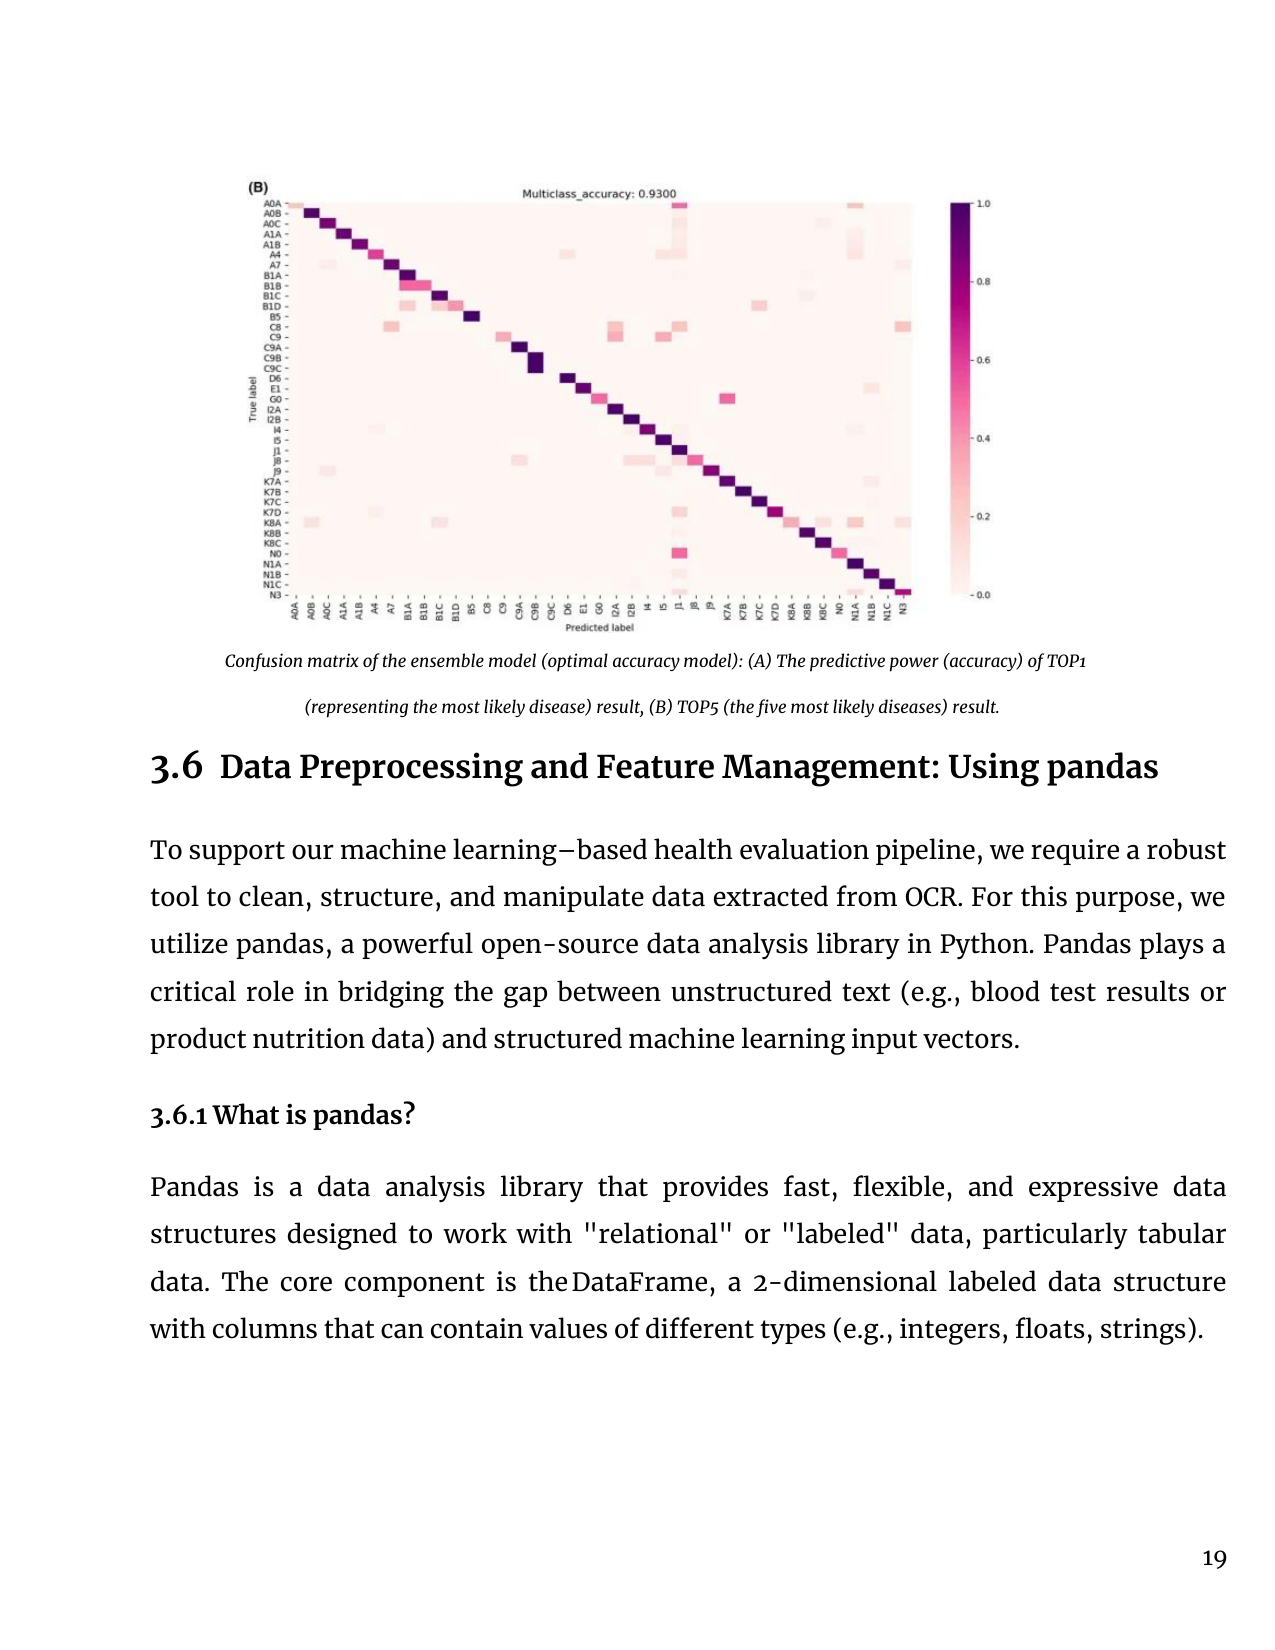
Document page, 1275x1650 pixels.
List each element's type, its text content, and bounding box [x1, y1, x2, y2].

text (representing the most likely disease) result, (B) TOP5 (the five most likely diseases) result. [225, 697, 1228, 718]
text Pandas is a data analysis library that provides fast, flexible, and expressive data structures designed to work with "relational" or "labeled" data, particularly tabular data. The core component is the DataFrame, a 2-dimensional labeled data structure with columns that can contain values of different types (e.g., integers, floats, strings). [150, 1172, 1228, 1345]
text To support our machine learning–based health evaluation pipeline, we require a robust tool to clean, structure, and manipulate data extracted from OCR. For this purpose, we utilize pandas, a powerful open-source data analysis library in Python. Pandas plays a critical role in bridging the gap between unstructured text (e.g., blood test results or product nutrition data) and structured machine learning input vectors. [150, 835, 1228, 1055]
subtitle 3.6 Data Preprocessing and Feature Management: Using pandas [150, 743, 1228, 788]
picture [246, 173, 994, 633]
subtitle 3.6.1 What is pandas? [150, 1100, 1228, 1131]
